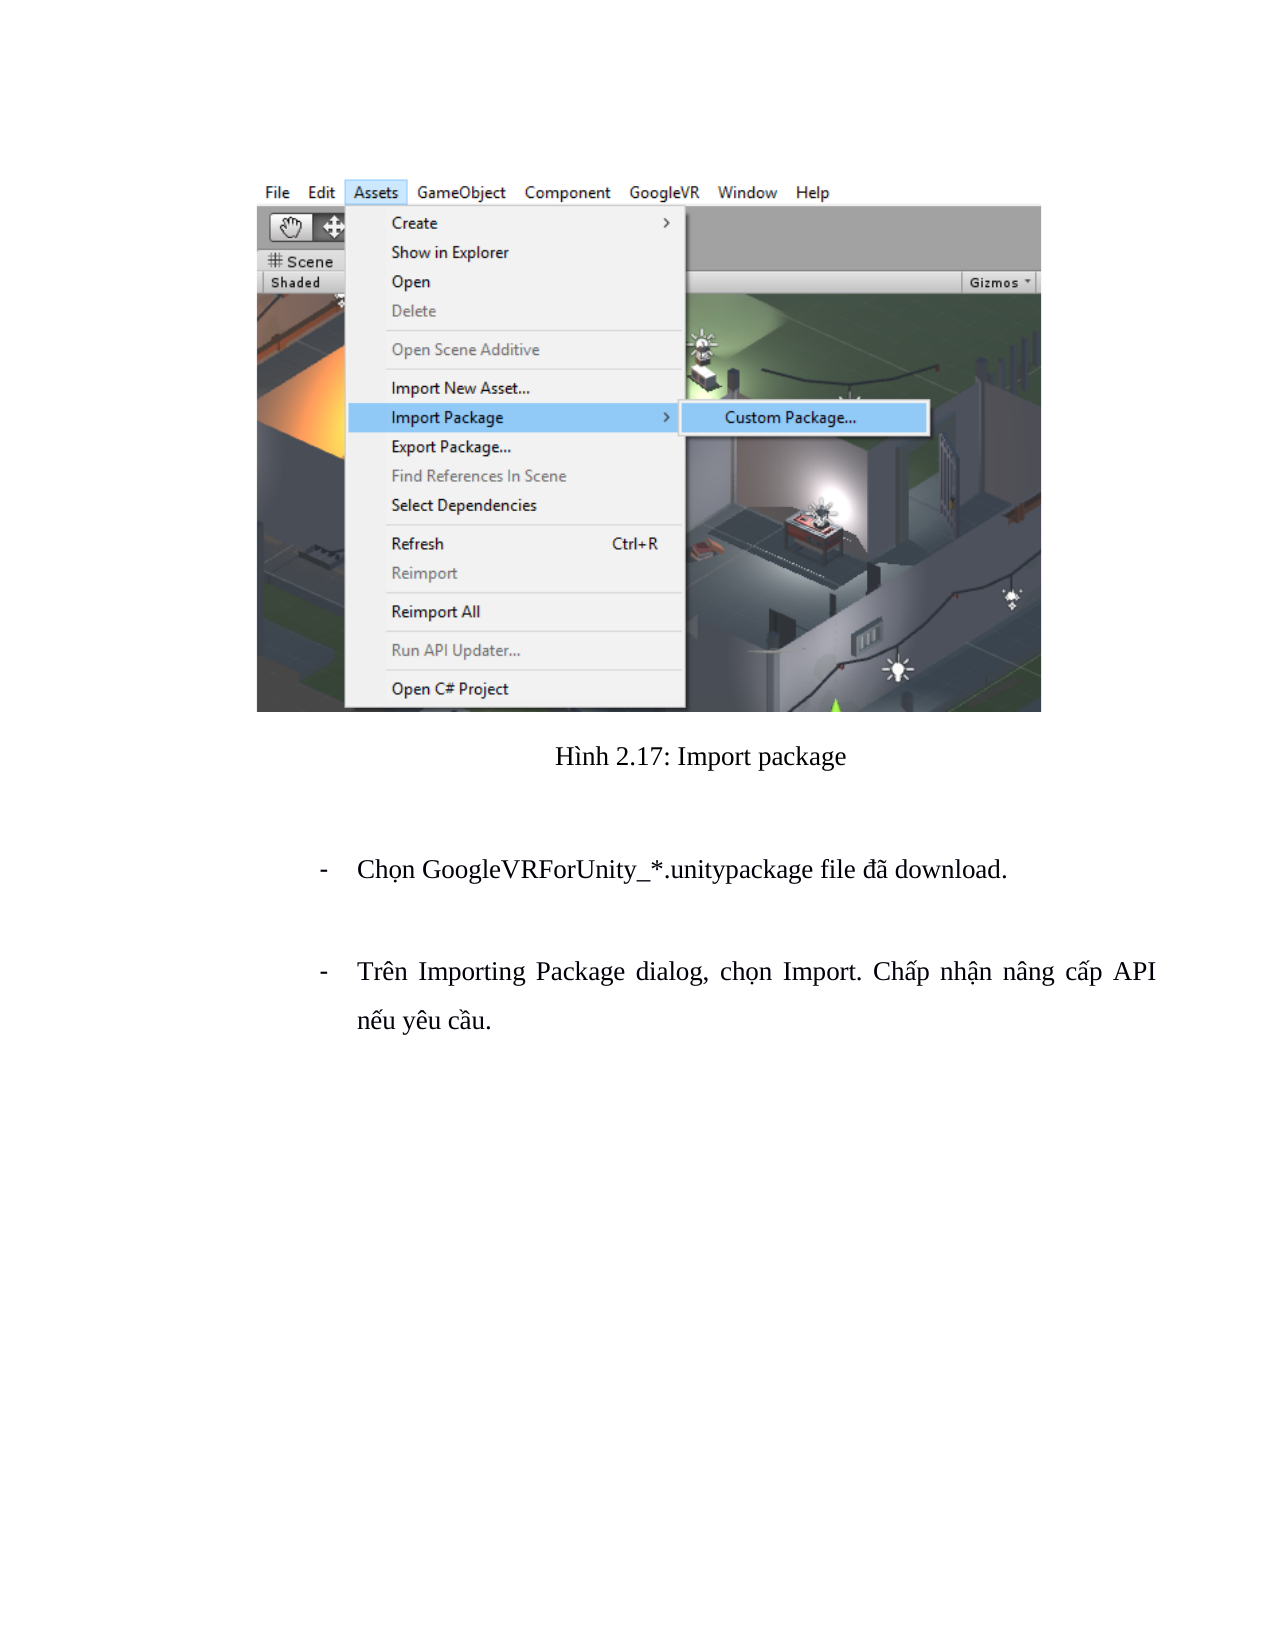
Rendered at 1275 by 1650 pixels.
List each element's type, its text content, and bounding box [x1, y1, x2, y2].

list Trên Importing Package dialog, chọn Import. Chấp nhận nâng cấp API nếu yêu cầu. [319, 952, 1157, 1035]
picture [256, 177, 1042, 712]
text Hình 2.17: Import package [244, 739, 1157, 771]
list Chọn GoogleVRForUnity_*.unitypackage file đã download. [319, 849, 1157, 886]
